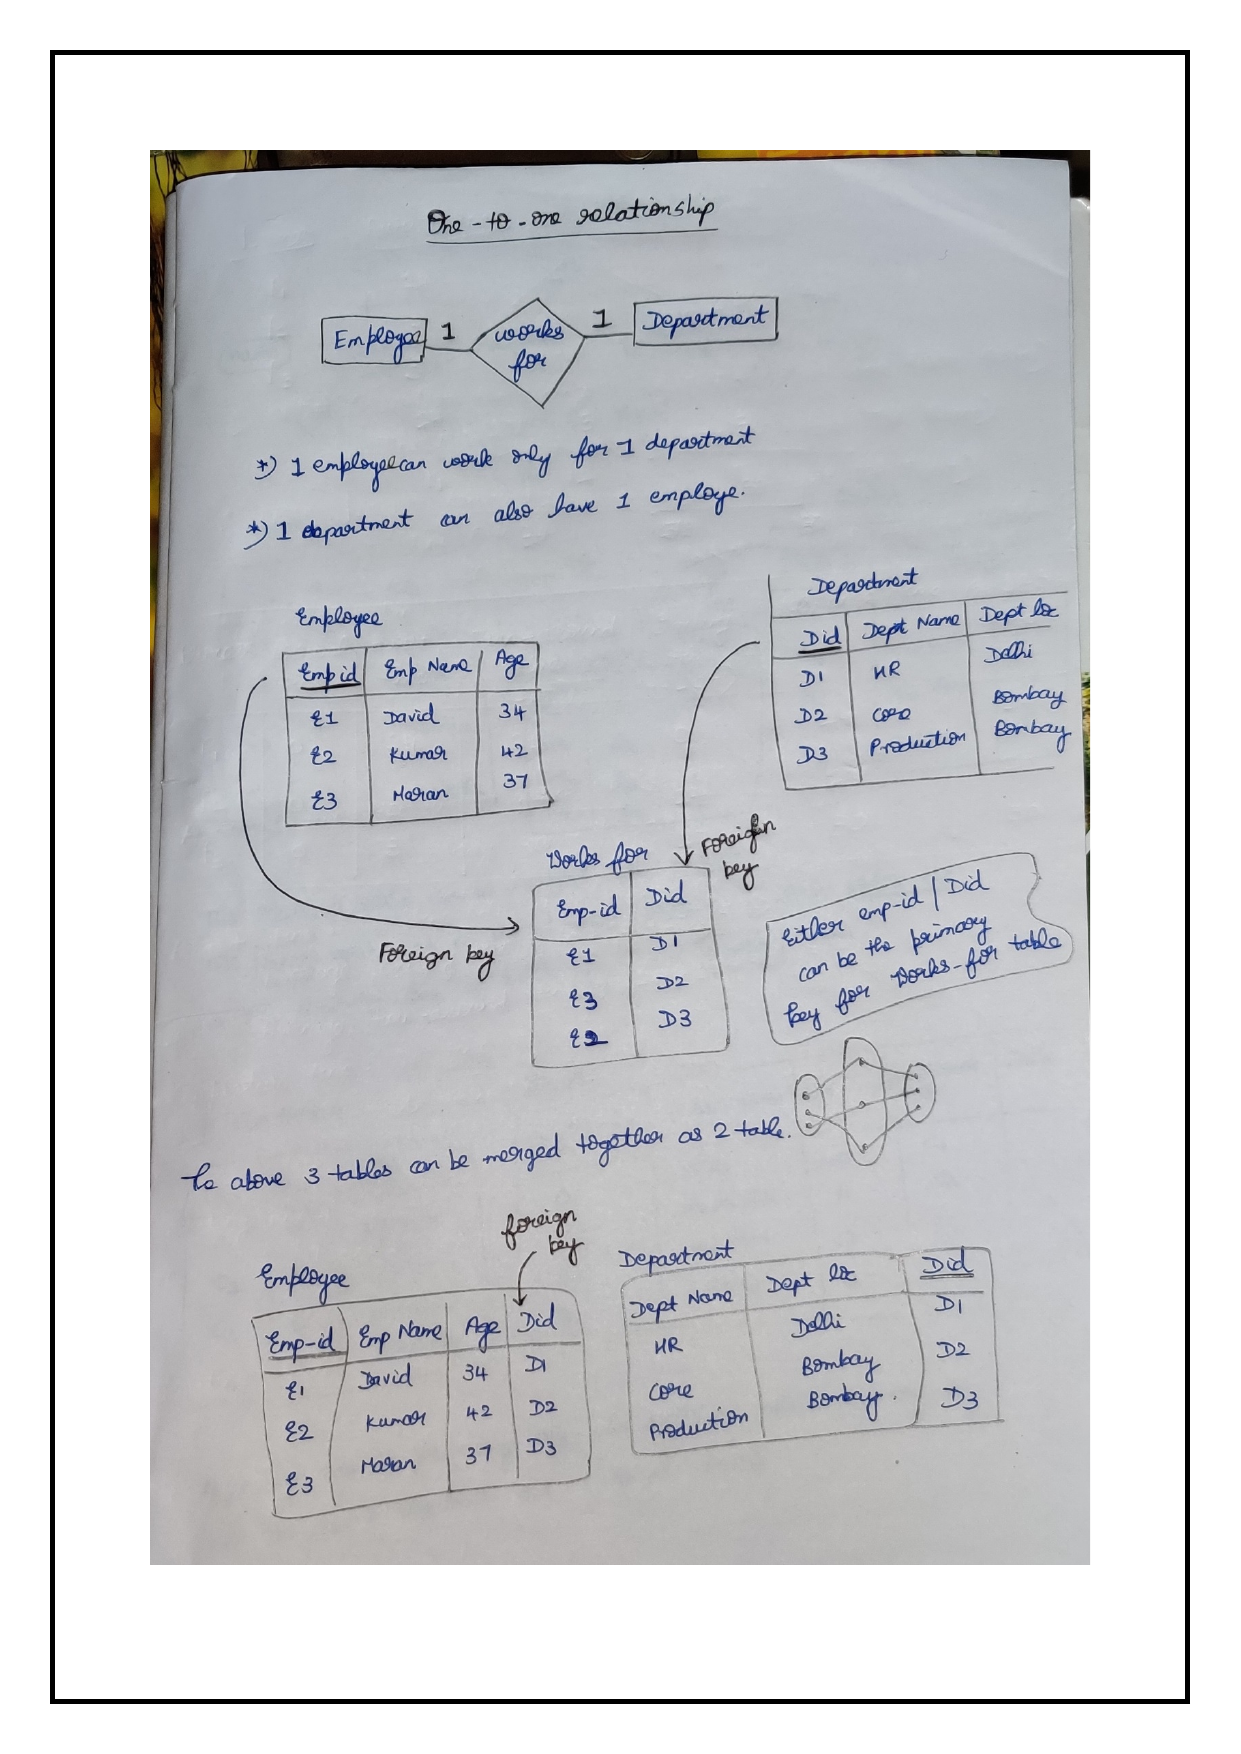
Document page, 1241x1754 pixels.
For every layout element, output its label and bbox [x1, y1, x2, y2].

picture [150, 150, 1091, 1565]
